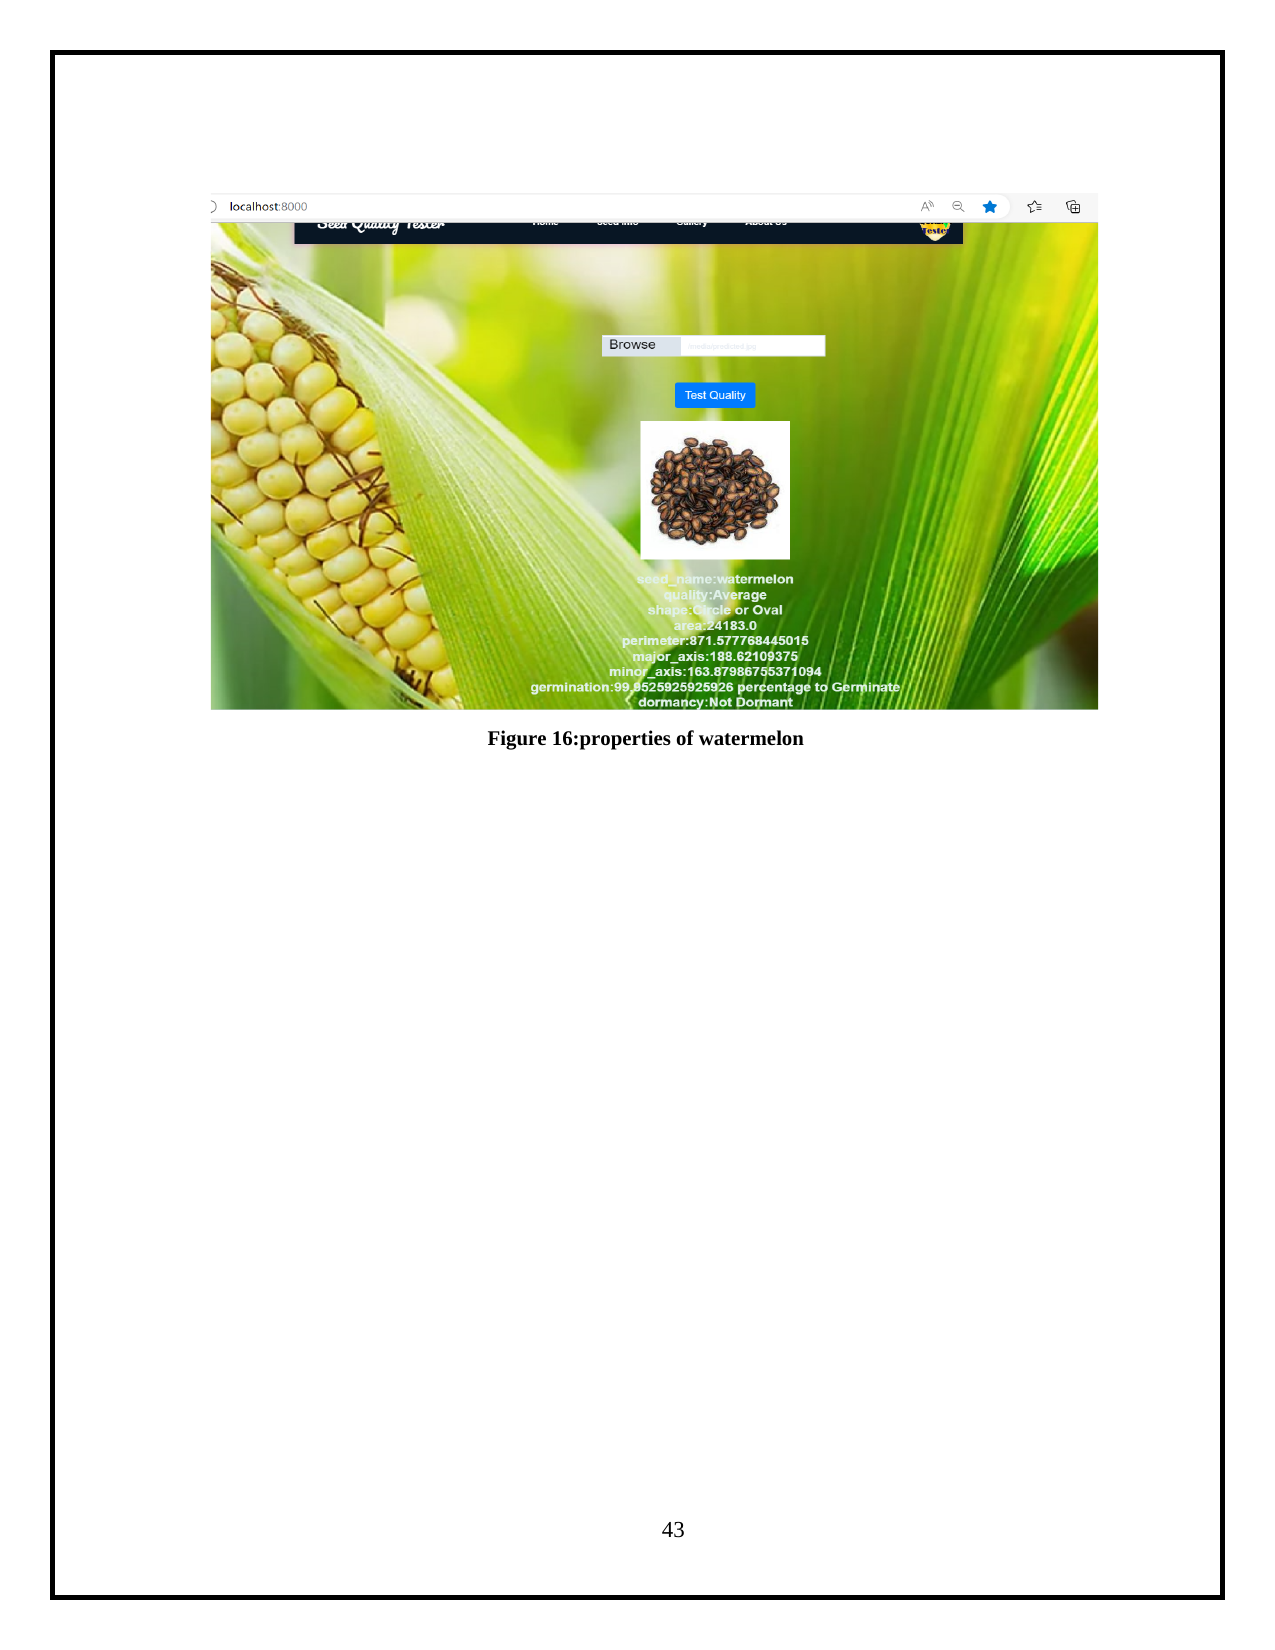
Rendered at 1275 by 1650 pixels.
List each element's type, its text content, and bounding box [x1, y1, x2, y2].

picture [210, 193, 1099, 710]
text Figure 16:properties of watermelon [112, 726, 1196, 750]
